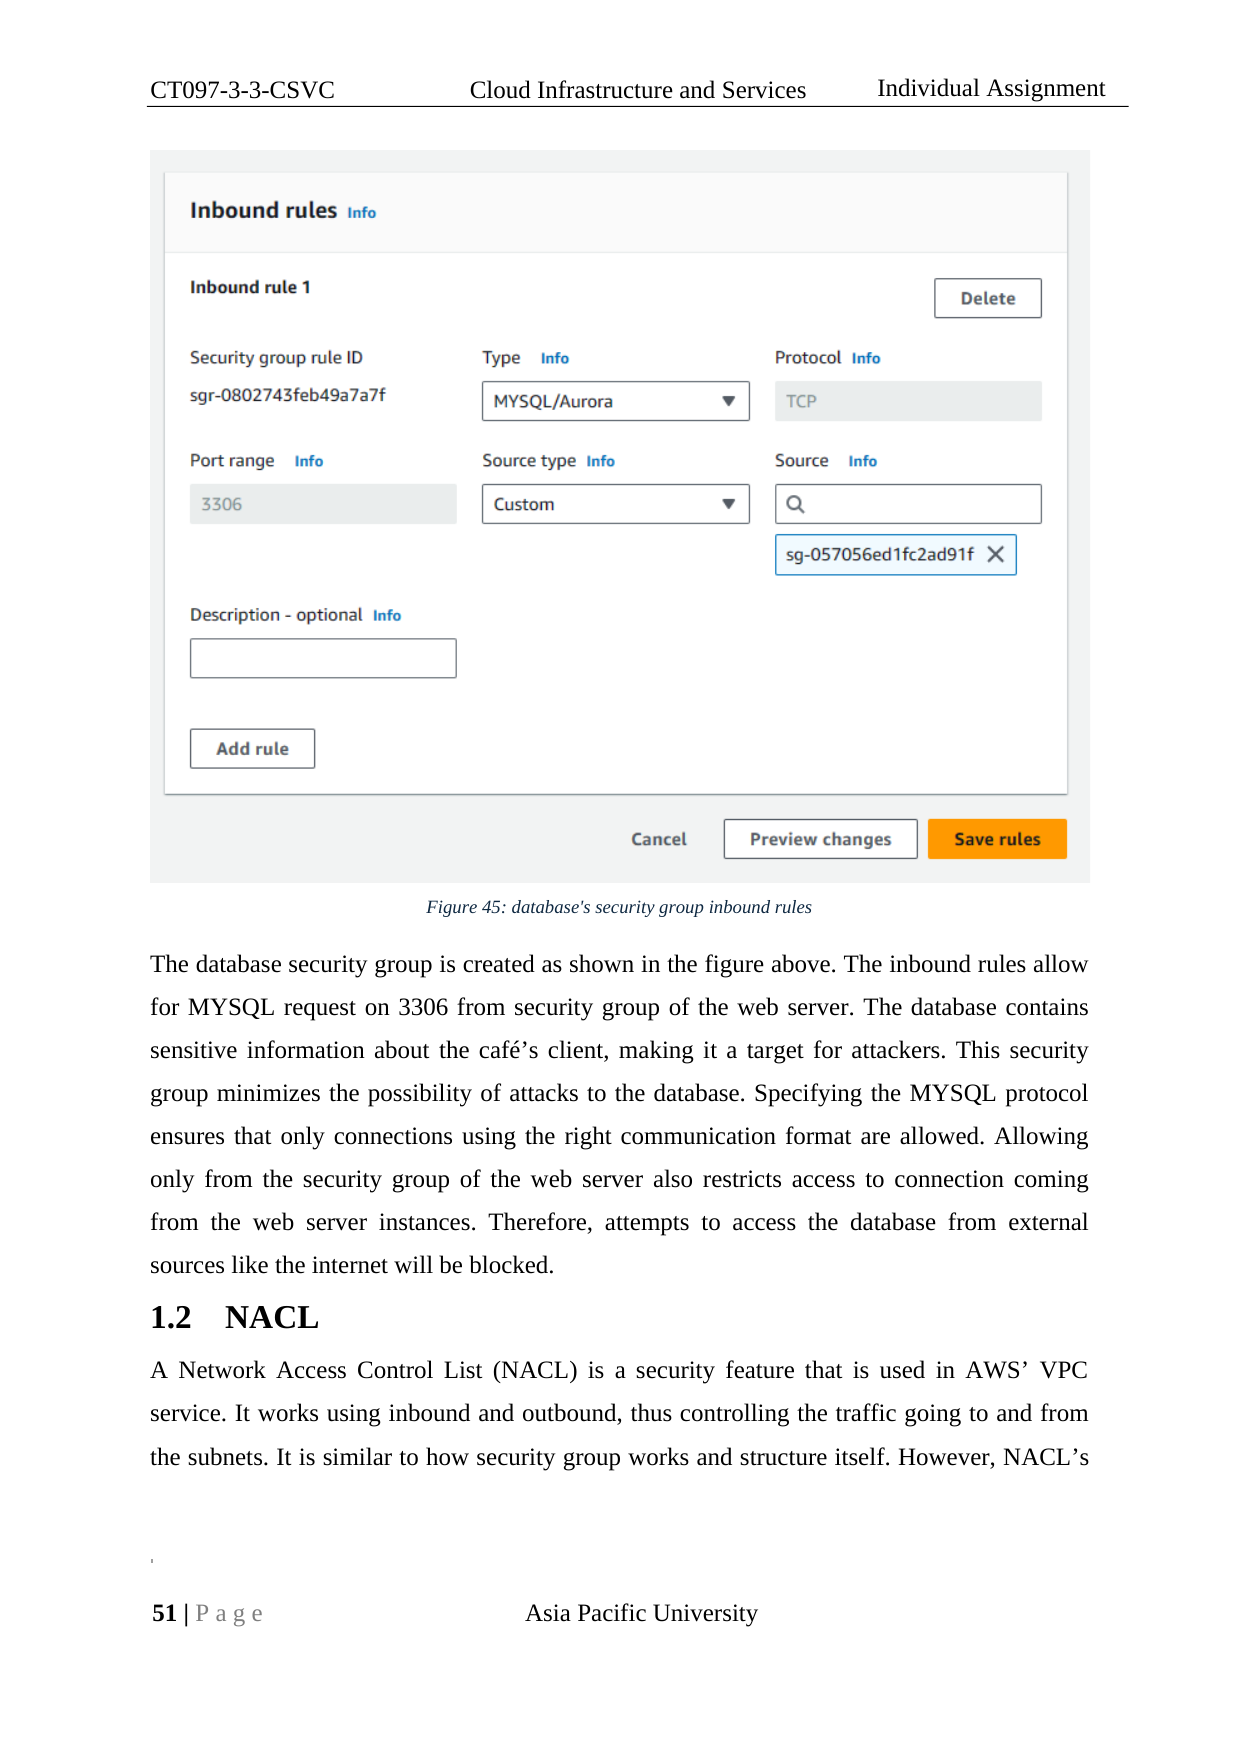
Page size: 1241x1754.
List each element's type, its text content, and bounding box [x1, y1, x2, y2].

text The database security group is created as shown in the figure above. The inbound rules allow for MYSQL request on 3306 from security group of the web server. The database contains sensitive information about the café’s client, making it a target for attackers. This security group minimizes the possibility of attacks to the database. Specifying the MYSQL protocol ensures that only connections using the right communication format are allowed. Allowing only from the security group of the web server also restricts access to connection coming from the web server instances. Therefore, attempts to access the database from external sources like the internet will be blocked. [150, 949, 1090, 1279]
subtitle NACL [150, 1298, 1090, 1336]
picture [150, 150, 1091, 883]
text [150, 1355, 1090, 1470]
text Figure 45: database's security group inbound rules [150, 896, 1090, 917]
